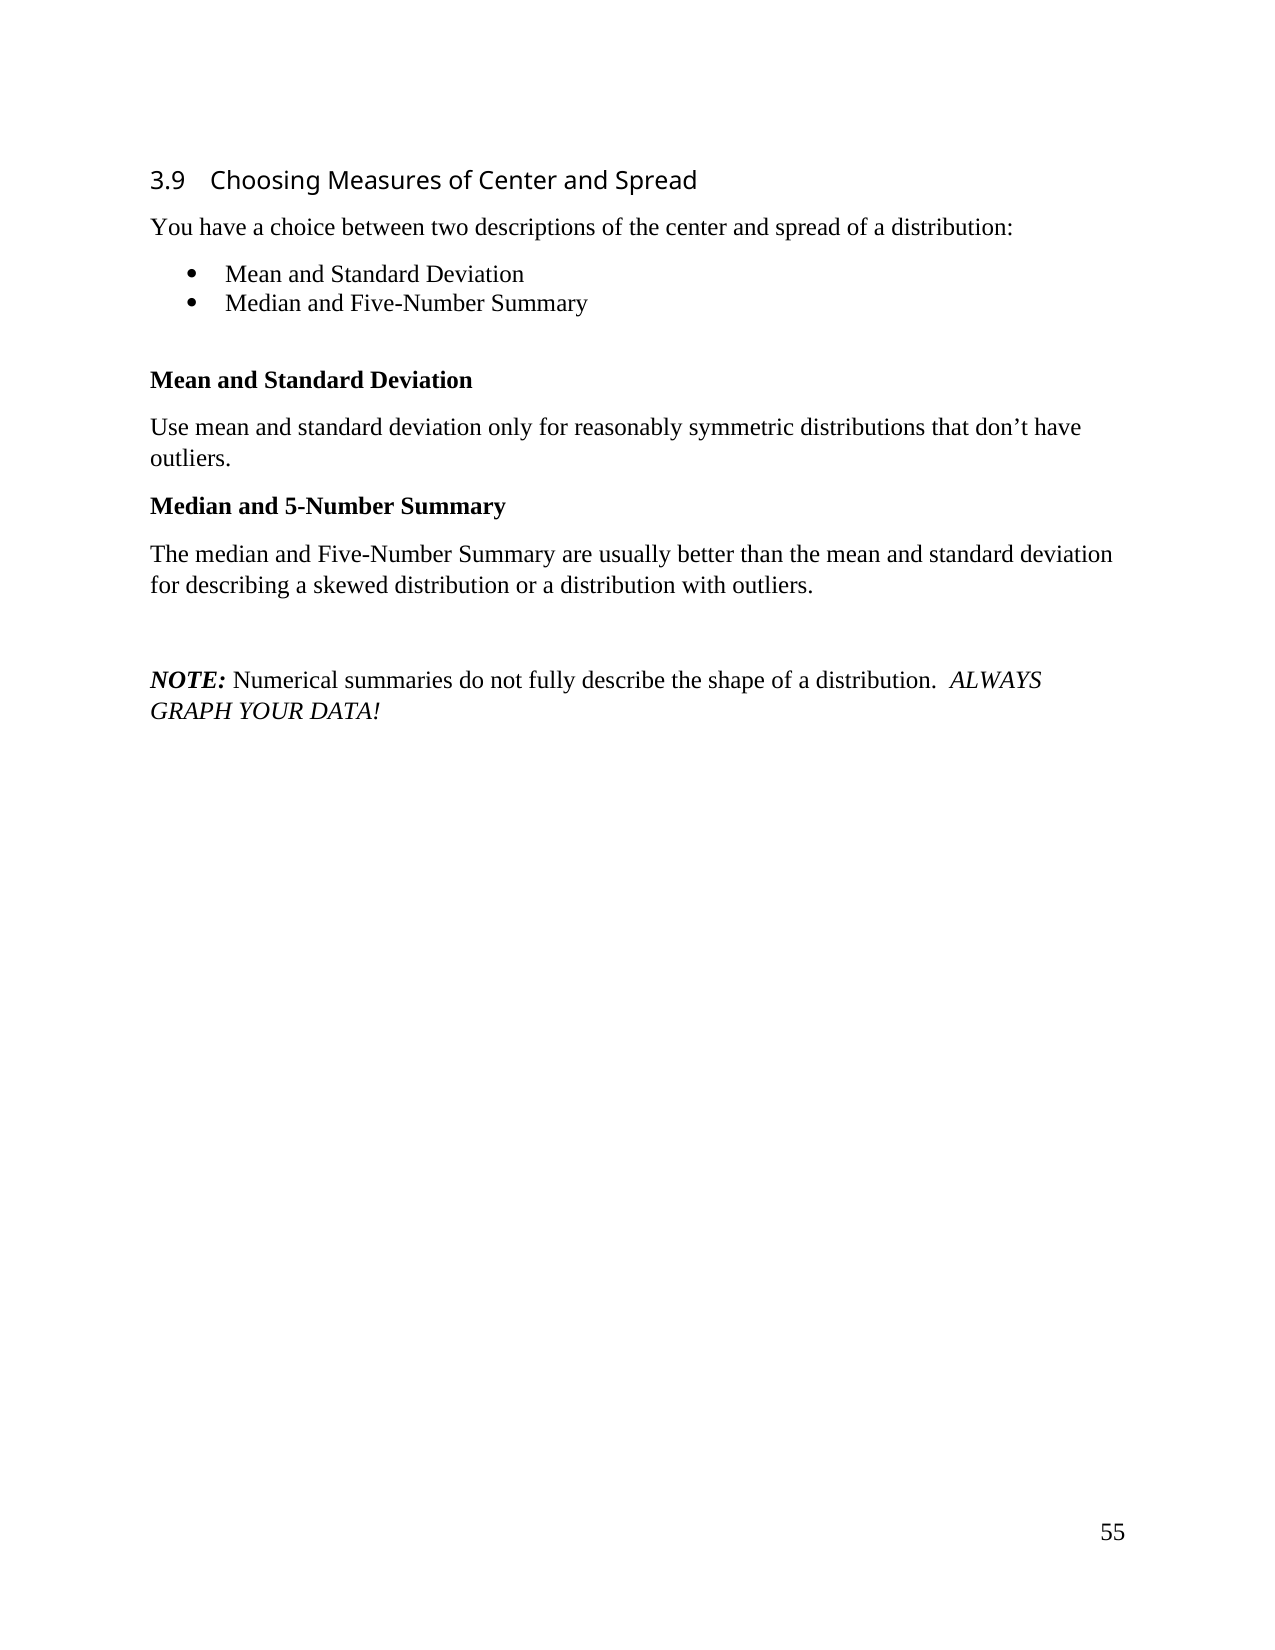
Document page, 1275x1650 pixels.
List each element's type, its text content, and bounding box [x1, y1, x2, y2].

text Use mean and standard deviation only for reasonably symmetric distributions that don’t have outliers. [150, 412, 1125, 472]
list Mean and Standard Deviation [187, 259, 1125, 288]
list Median and Five-Number Summary [187, 288, 1125, 317]
text NOTE: Numerical summaries do not fully describe the shape of a distribution. ALWAYS GRAPH YOUR DATA! [150, 665, 1125, 725]
text The median and Five-Number Summary are usually better than the mean and standard deviation for describing a skewed distribution or a distribution with outliers. [150, 539, 1125, 599]
text Mean and Standard Deviation [150, 365, 1125, 393]
text Median and 5-Number Summary [150, 491, 1125, 520]
text You have a choice between two descriptions of the center and spread of a distribution: [150, 212, 1125, 241]
subtitle Choosing Measures of Center and Spread [150, 162, 1125, 197]
